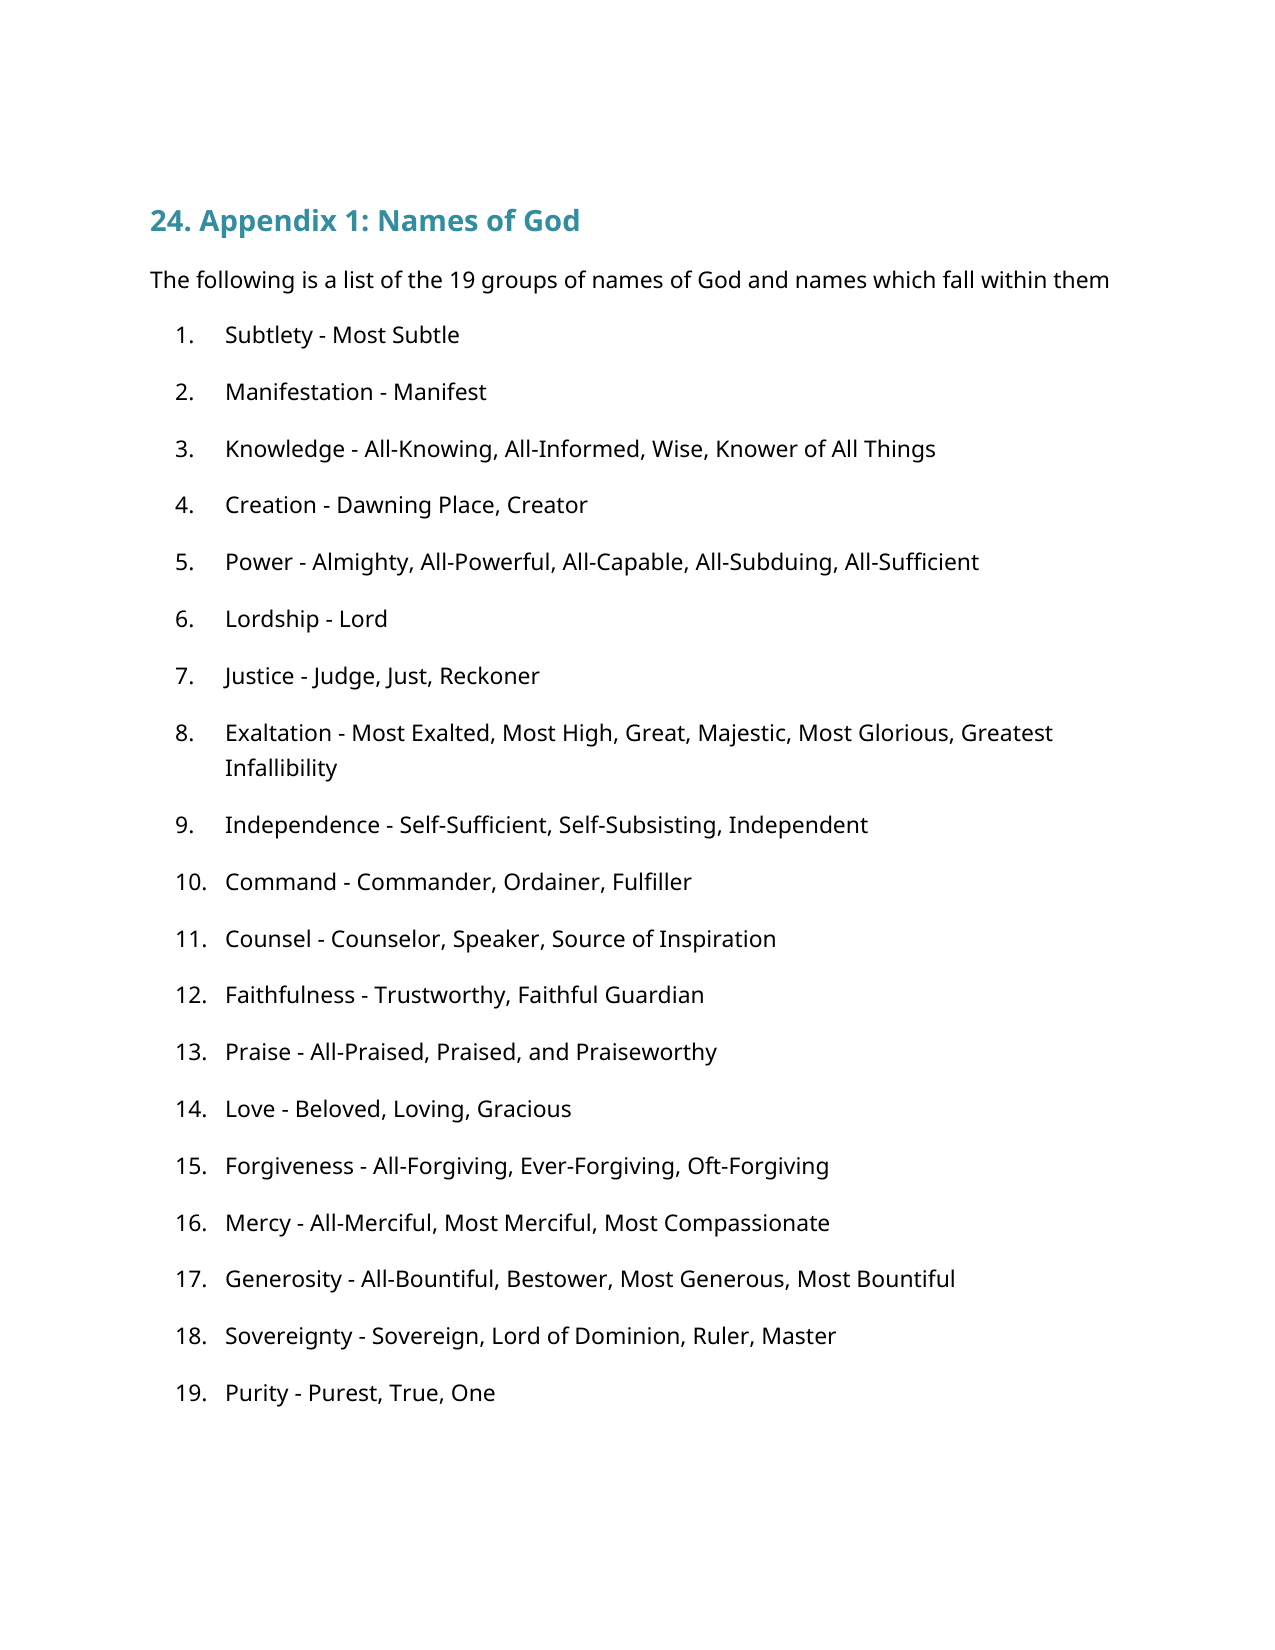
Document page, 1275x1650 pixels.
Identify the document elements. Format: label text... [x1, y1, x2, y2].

list Command - Commander, Ordainer, Fulfiller [175, 866, 1125, 897]
list Love - Beloved, Loving, Gracious [175, 1093, 1125, 1124]
list Forgiveness - All-Forgiving, Ever-Forgiving, Oft-Forgiving [175, 1150, 1125, 1181]
list Power - Almighty, All-Powerful, All-Capable, All-Subduing, All-Sufficient [175, 546, 1125, 577]
list Manifestation - Manifest [175, 376, 1125, 407]
list Faithfulness - Trustworthy, Faithful Guardian [175, 979, 1125, 1011]
list Praise - All-Praised, Praised, and Praiseworthy [175, 1036, 1125, 1067]
list Justice - Judge, Just, Reckoner [175, 660, 1125, 691]
subtitle 24. Appendix 1: Names of God [150, 200, 1125, 240]
list Exaltation - Most Exalted, Most High, Great, Majestic, Most Glorious, Greatest Infallibility [175, 716, 1125, 784]
list Counsel - Counselor, Speaker, Source of Inspiration [175, 923, 1125, 954]
text The following is a list of the 19 groups of names of God and names which fall within them [150, 264, 1125, 296]
list Independence - Self-Sufficient, Self-Subsisting, Independent [175, 809, 1125, 840]
list Lordship - Lord [175, 603, 1125, 634]
list Knowledge - All-Knowing, All-Informed, Wise, Knower of All Things [175, 433, 1125, 464]
list Purity - Purest, True, One [175, 1377, 1125, 1408]
list Creation - Dawning Place, Creator [175, 489, 1125, 521]
list Subtlety - Most Subtle [175, 319, 1125, 350]
list Generosity - All-Bountiful, Bestower, Most Generous, Most Bountiful [175, 1263, 1125, 1294]
list Mercy - All-Merciful, Most Merciful, Most Compassionate [175, 1207, 1125, 1238]
list Sovereignty - Sovereign, Lord of Dominion, Ruler, Master [175, 1320, 1125, 1351]
